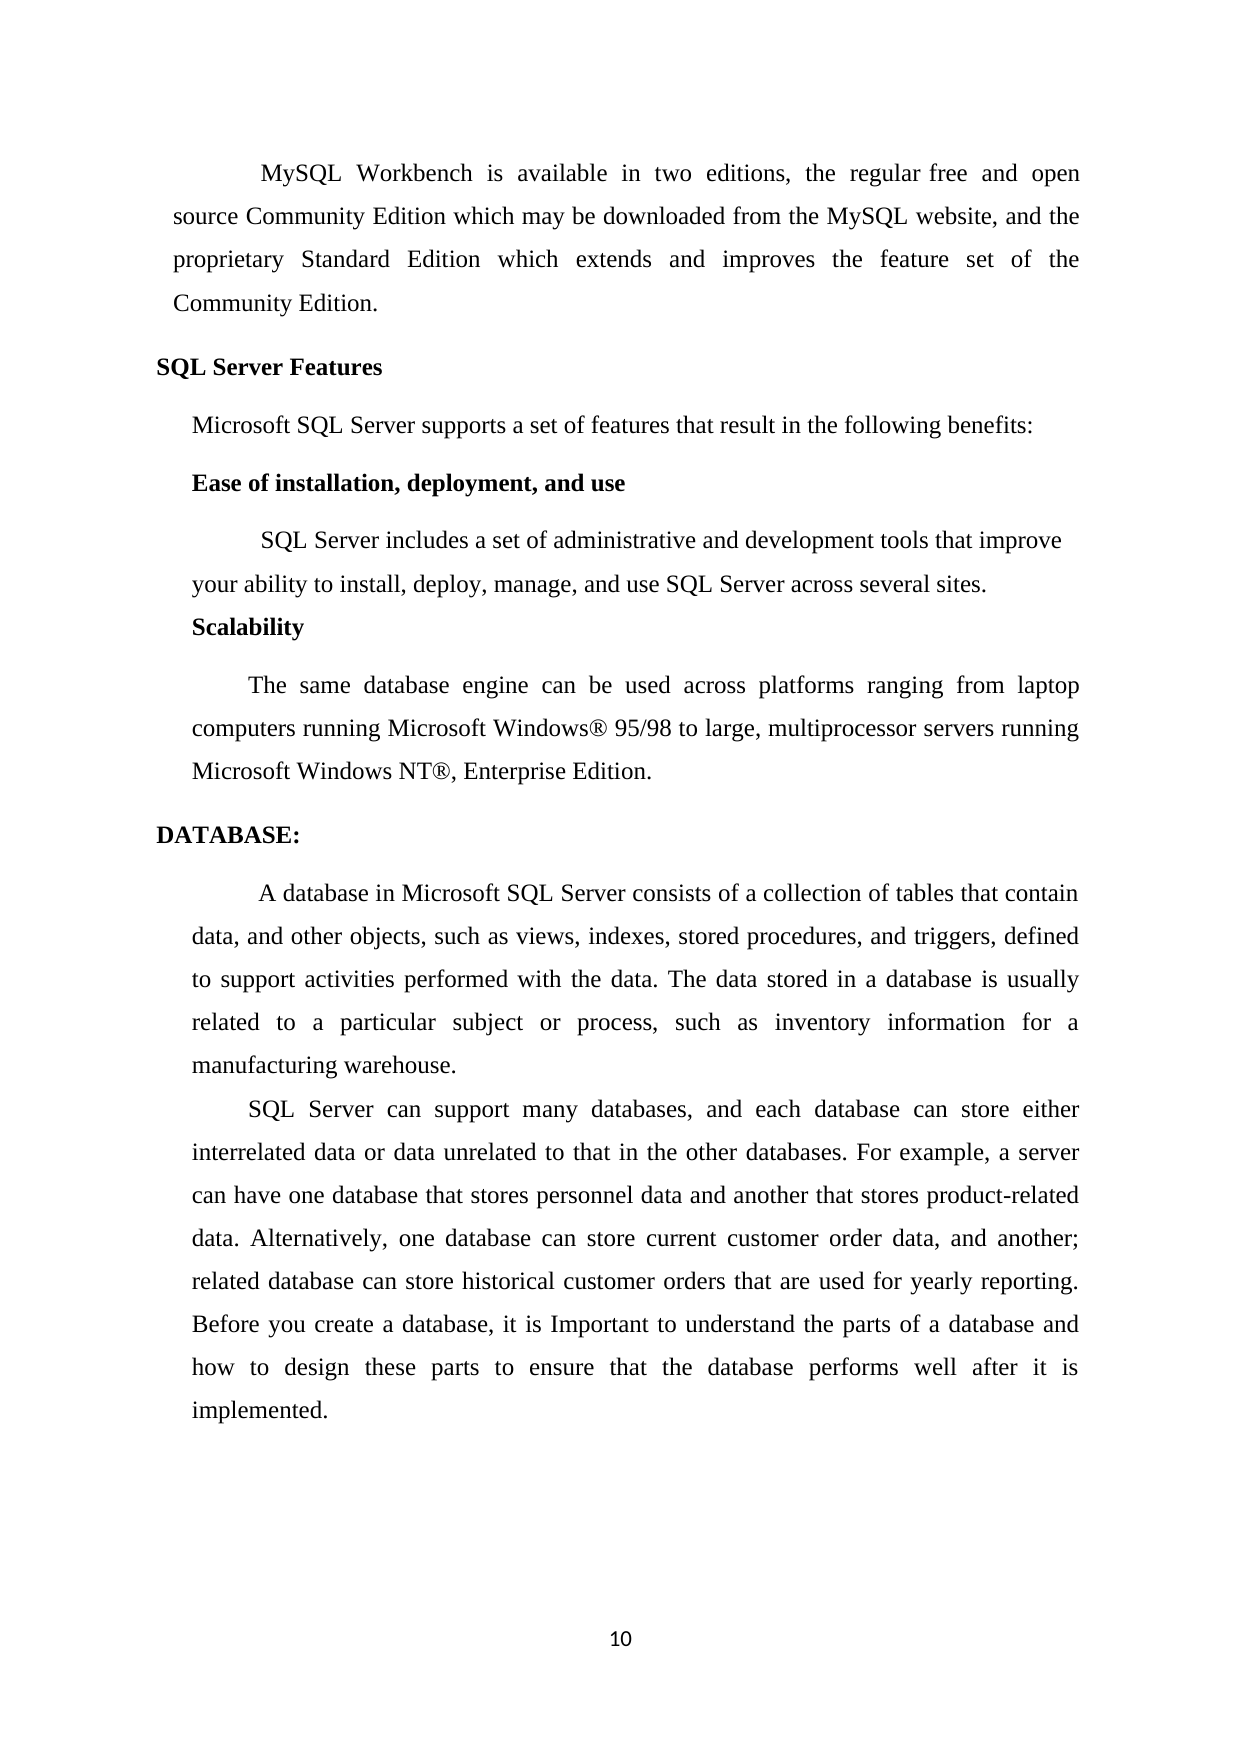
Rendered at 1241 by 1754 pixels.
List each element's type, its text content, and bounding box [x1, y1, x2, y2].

subtitle Scalability [192, 612, 1080, 641]
subtitle Ease of installation, deployment, and use [192, 468, 1090, 497]
text A database in Microsoft SQL Server consists of a collection of tables that contain data, and other objects, such as views, indexes, stored procedures, and triggers, defined to support activities performed with the data. The data stored in a database is usually related to a particular subject or process, such as inventory information for a manufacturing warehouse. [192, 878, 1080, 1079]
text Microsoft SQL Server supports a set of features that result in the following benefits: [150, 410, 1110, 438]
text The same database engine can be used across platforms ranging from laptop computers running Microsoft Windows® 95/98 to large, multiprocessor servers running Microsoft Windows NT®, Enterprise Edition. [192, 670, 1080, 785]
text SQL Server includes a set of administrative and development tools that improve your ability to install, deploy, manage, and use SQL Server across several sites. [192, 526, 1080, 597]
subtitle SQL Server Features [150, 352, 1090, 381]
text SQL Server can support many databases, and each database can store either interrelated data or data unrelated to that in the other databases. For example, a server can have one database that stores personnel data and another that stores product-related data. Alternatively, one database can store current customer order data, and another; related database can store historical customer orders that are used for yearly reporting. Before you create a database, it is Important to understand the parts of a database and how to design these parts to ensure that the database performs well after it is implemented. [192, 1094, 1080, 1424]
subtitle DATABASE: [150, 820, 1080, 849]
text MySQL Workbench is available in two editions, the regular free and open source Community Edition which may be downloaded from the MySQL website, and the proprietary Standard Edition which extends and improves the feature set of the Community Edition. [173, 158, 1080, 316]
